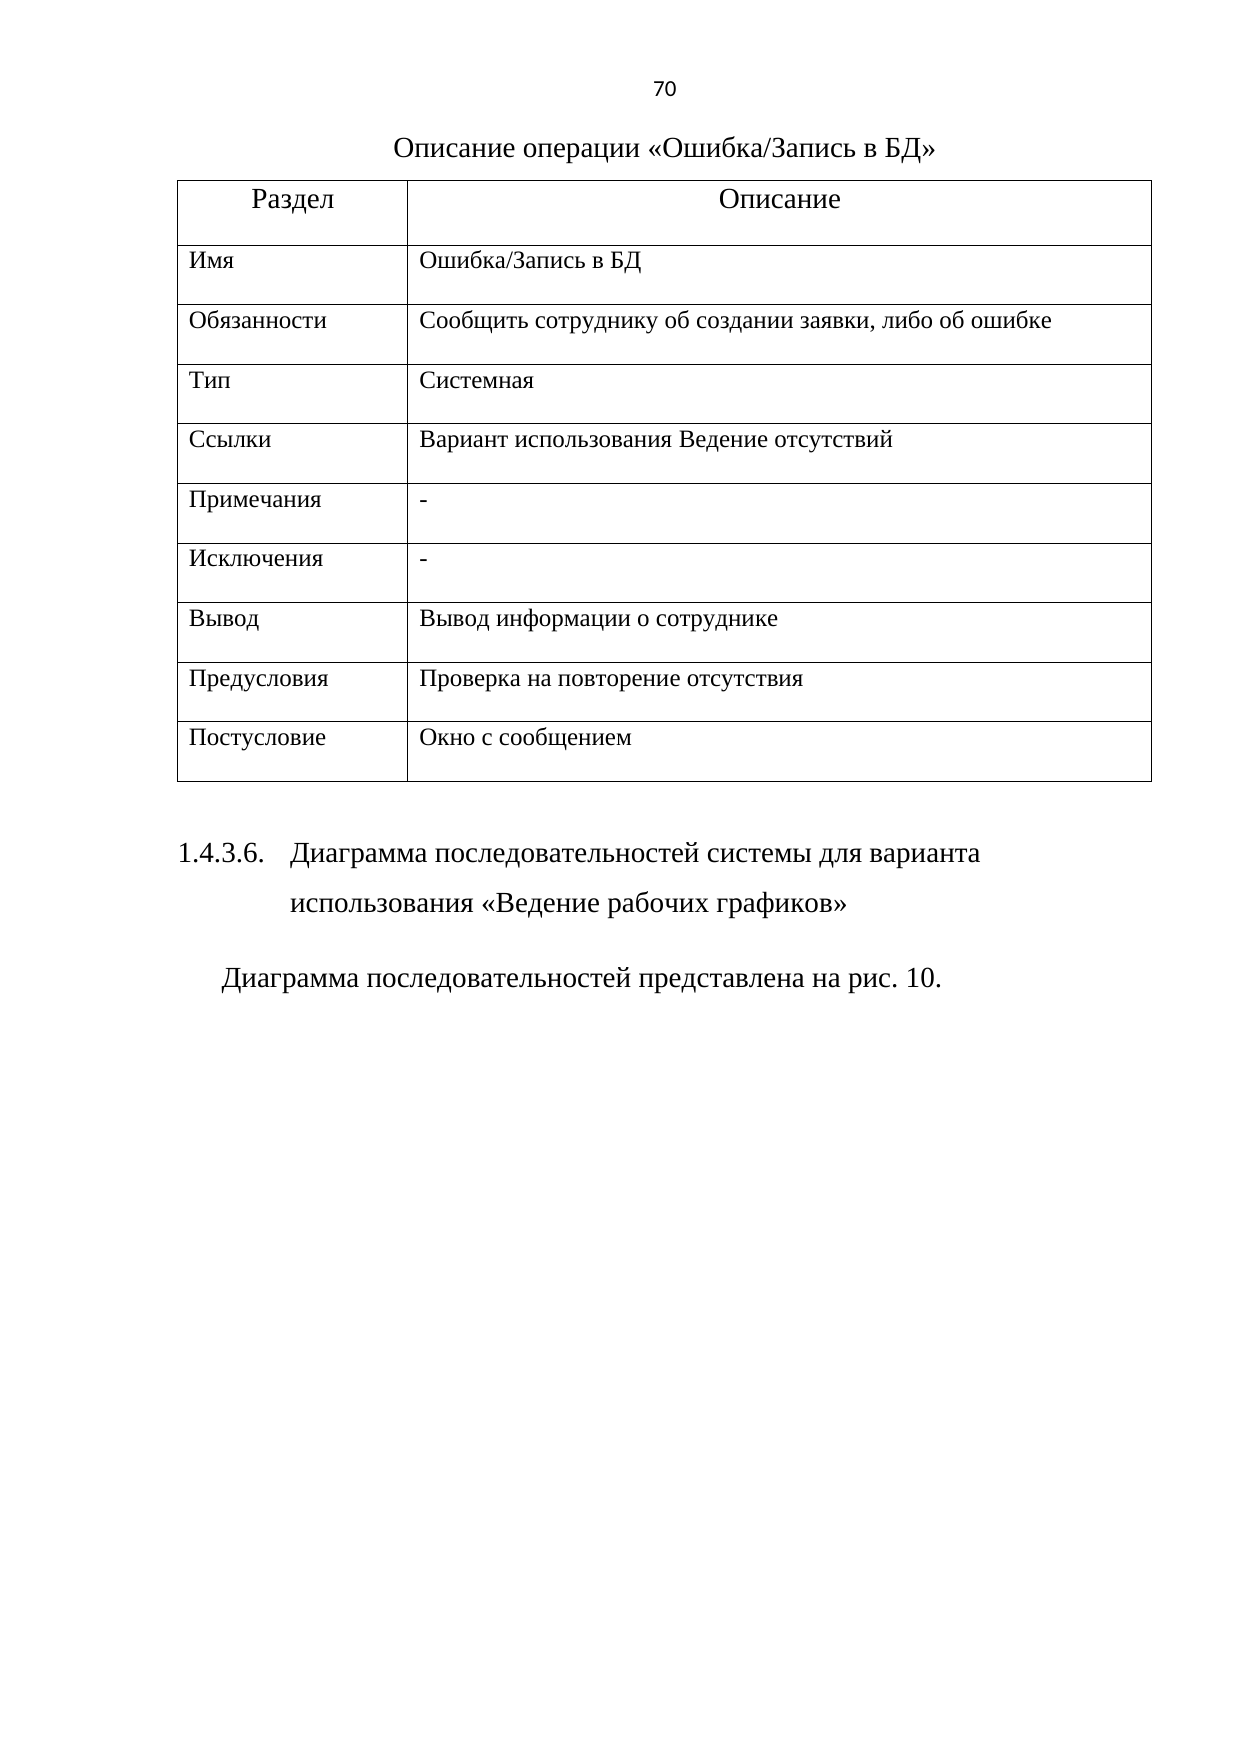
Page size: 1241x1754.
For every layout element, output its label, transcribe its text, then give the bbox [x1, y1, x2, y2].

table_cell Примечания [178, 484, 407, 542]
table_cell Тип [178, 365, 407, 423]
table_cell Вывод [178, 603, 407, 662]
table_header Описание [408, 181, 1151, 244]
table_cell - [408, 544, 1151, 602]
list Диаграмма последовательностей системы для варианта использования «Ведение рабочих графиков» [177, 835, 1152, 919]
table_cell Системная [408, 365, 1151, 423]
table_cell Ссылки [178, 424, 407, 483]
table_cell Постусловие [178, 722, 407, 781]
table_cell Проверка на повторение отсутствия [408, 663, 1151, 721]
table_cell Ошибка/Запись в БД [408, 246, 1151, 304]
table_cell Сообщить сотруднику об создании заявки, либо об ошибке [408, 305, 1151, 364]
table_cell Имя [178, 246, 407, 304]
table_cell Окно с сообщением [408, 722, 1151, 781]
table_cell Вариант использования Ведение отсутствий [408, 424, 1151, 483]
text Описание операции «Ошибка/Запись в БД» [177, 130, 1152, 163]
text Диаграмма последовательностей представлена на рис. 10. [177, 960, 1152, 994]
table_cell Исключения [178, 544, 407, 602]
table_cell Обязанности [178, 305, 407, 364]
table_cell - [408, 484, 1151, 542]
table_header Раздел [178, 181, 407, 244]
table_cell Вывод информации о сотруднике [408, 603, 1151, 662]
table_cell Предусловия [178, 663, 407, 721]
